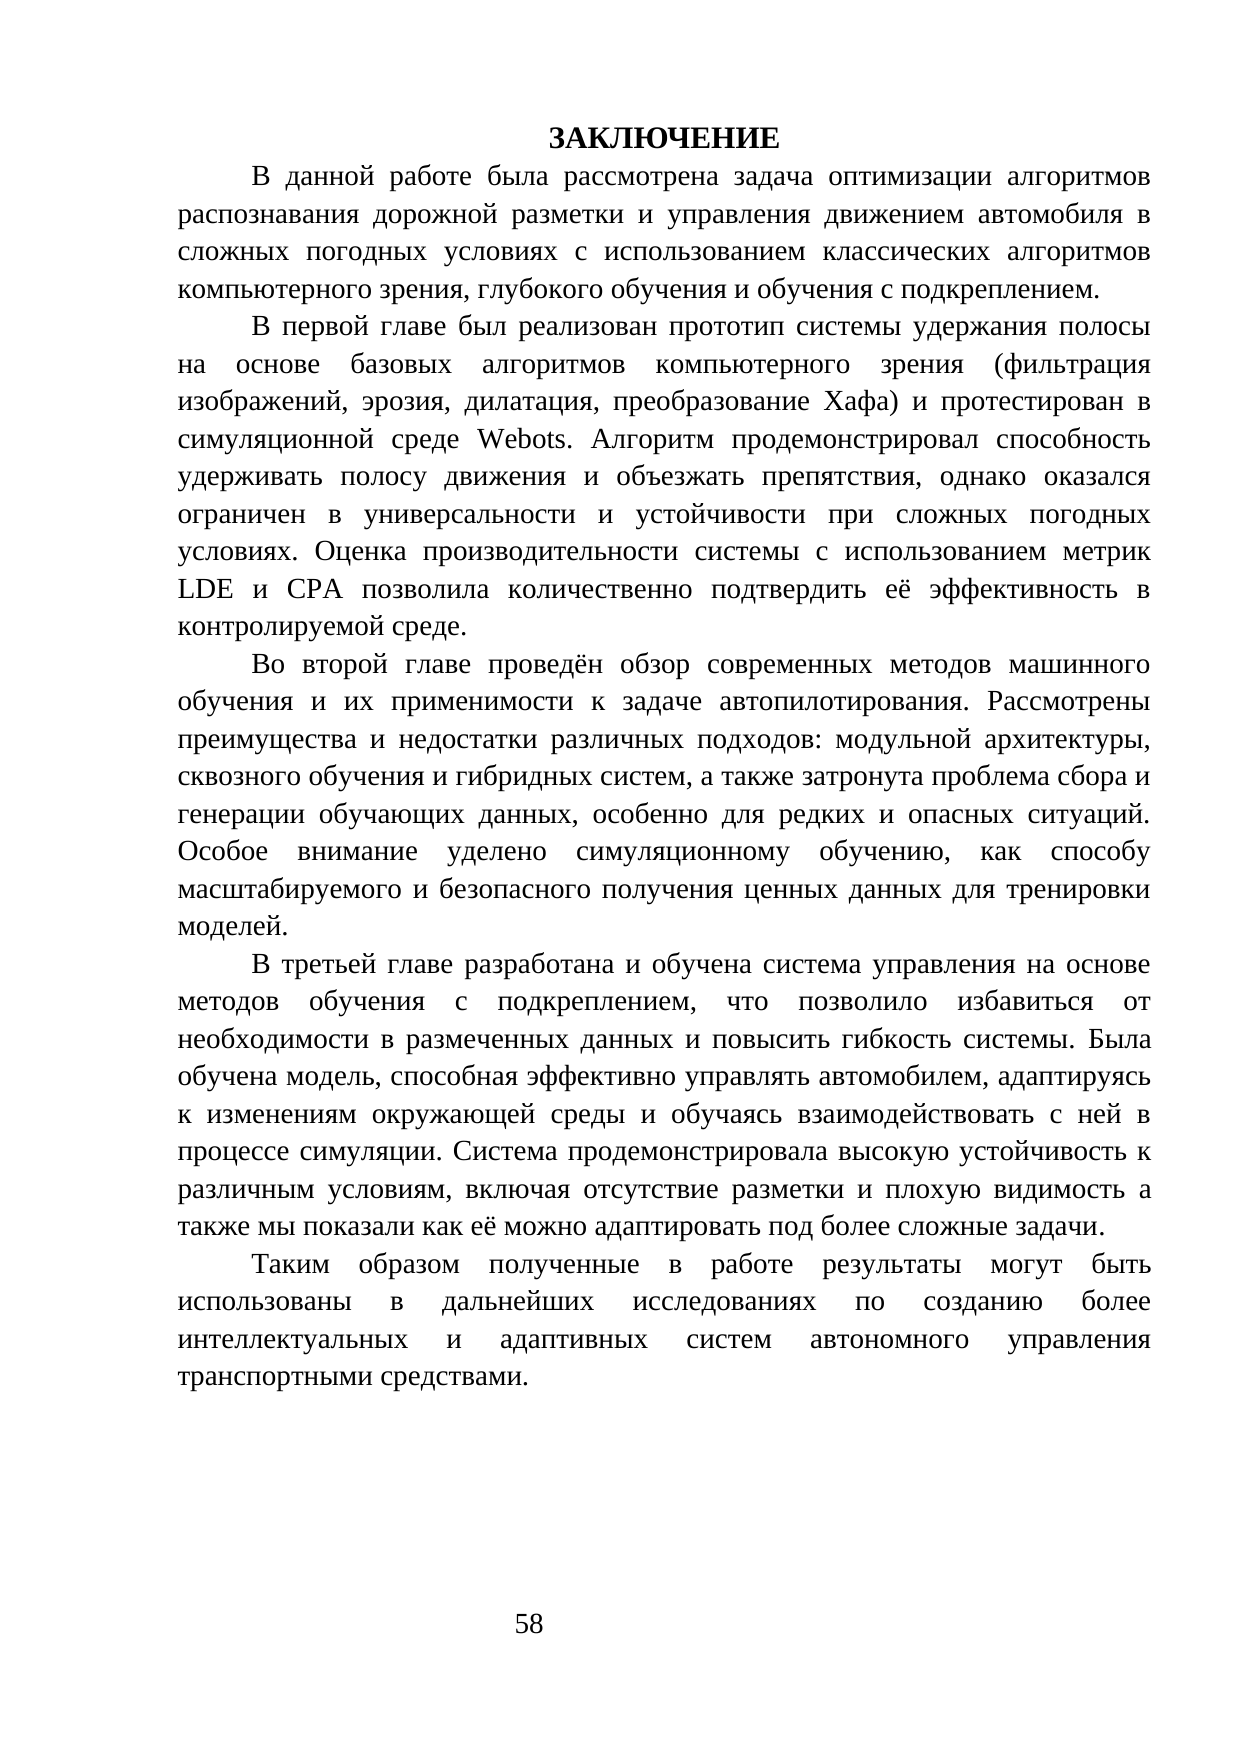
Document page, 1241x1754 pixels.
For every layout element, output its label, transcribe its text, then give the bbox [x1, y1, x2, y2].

text В первой главе был реализован прототип системы удержания полосы на основе базовых алгоритмов компьютерного зрения (фильтрация изображений, эрозия, дилатация, преобразование Хафа) и протестирован в симуляционной среде Webots. Алгоритм продемонстрировал способность удерживать полосу движения и объезжать препятствия, однако оказался ограничен в универсальности и устойчивости при сложных погодных условиях. Оценка производительности системы с использованием метрик LDE и CPA позволила количественно подтвердить её эффективность в контролируемой среде. [177, 306, 1152, 643]
text Во второй главе проведён обзор современных методов машинного обучения и их применимости к задаче автопилотирования. Рассмотрены преимущества и недостатки различных подходов: модульной архитектуры, сквозного обучения и гибридных систем, а также затронута проблема сбора и генерации обучающих данных, особенно для редких и опасных ситуаций. Особое внимание уделено симуляционному обучению, как способу масштабируемого и безопасного получения ценных данных для тренировки моделей. [177, 643, 1152, 943]
text В третьей главе разработана и обучена система управления на основе методов обучения с подкреплением, что позволило избавиться от необходимости в размеченных данных и повысить гибкость системы. Была обучена модель, способная эффективно управлять автомобилем, адаптируясь к изменениям окружающей среды и обучаясь взаимодействовать с ней в процессе симуляции. Система продемонстрировала высокую устойчивость к различным условиям, включая отсутствие разметки и плохую видимость а также мы показали как её можно адаптировать под более сложные задачи. [177, 943, 1152, 1243]
subtitle ЗАКЛЮЧЕНИЕ [177, 118, 1152, 156]
text В данной работе была рассмотрена задача оптимизации алгоритмов распознавания дорожной разметки и управления движением автомобиля в сложных погодных условиях с использованием классических алгоритмов компьютерного зрения, глубокого обучения и обучения с подкреплением. [177, 156, 1152, 306]
text Таким образом полученные в работе результаты могут быть использованы в дальнейших исследованиях по созданию более интеллектуальных и адаптивных систем автономного управления транспортными средствами. [177, 1243, 1152, 1393]
